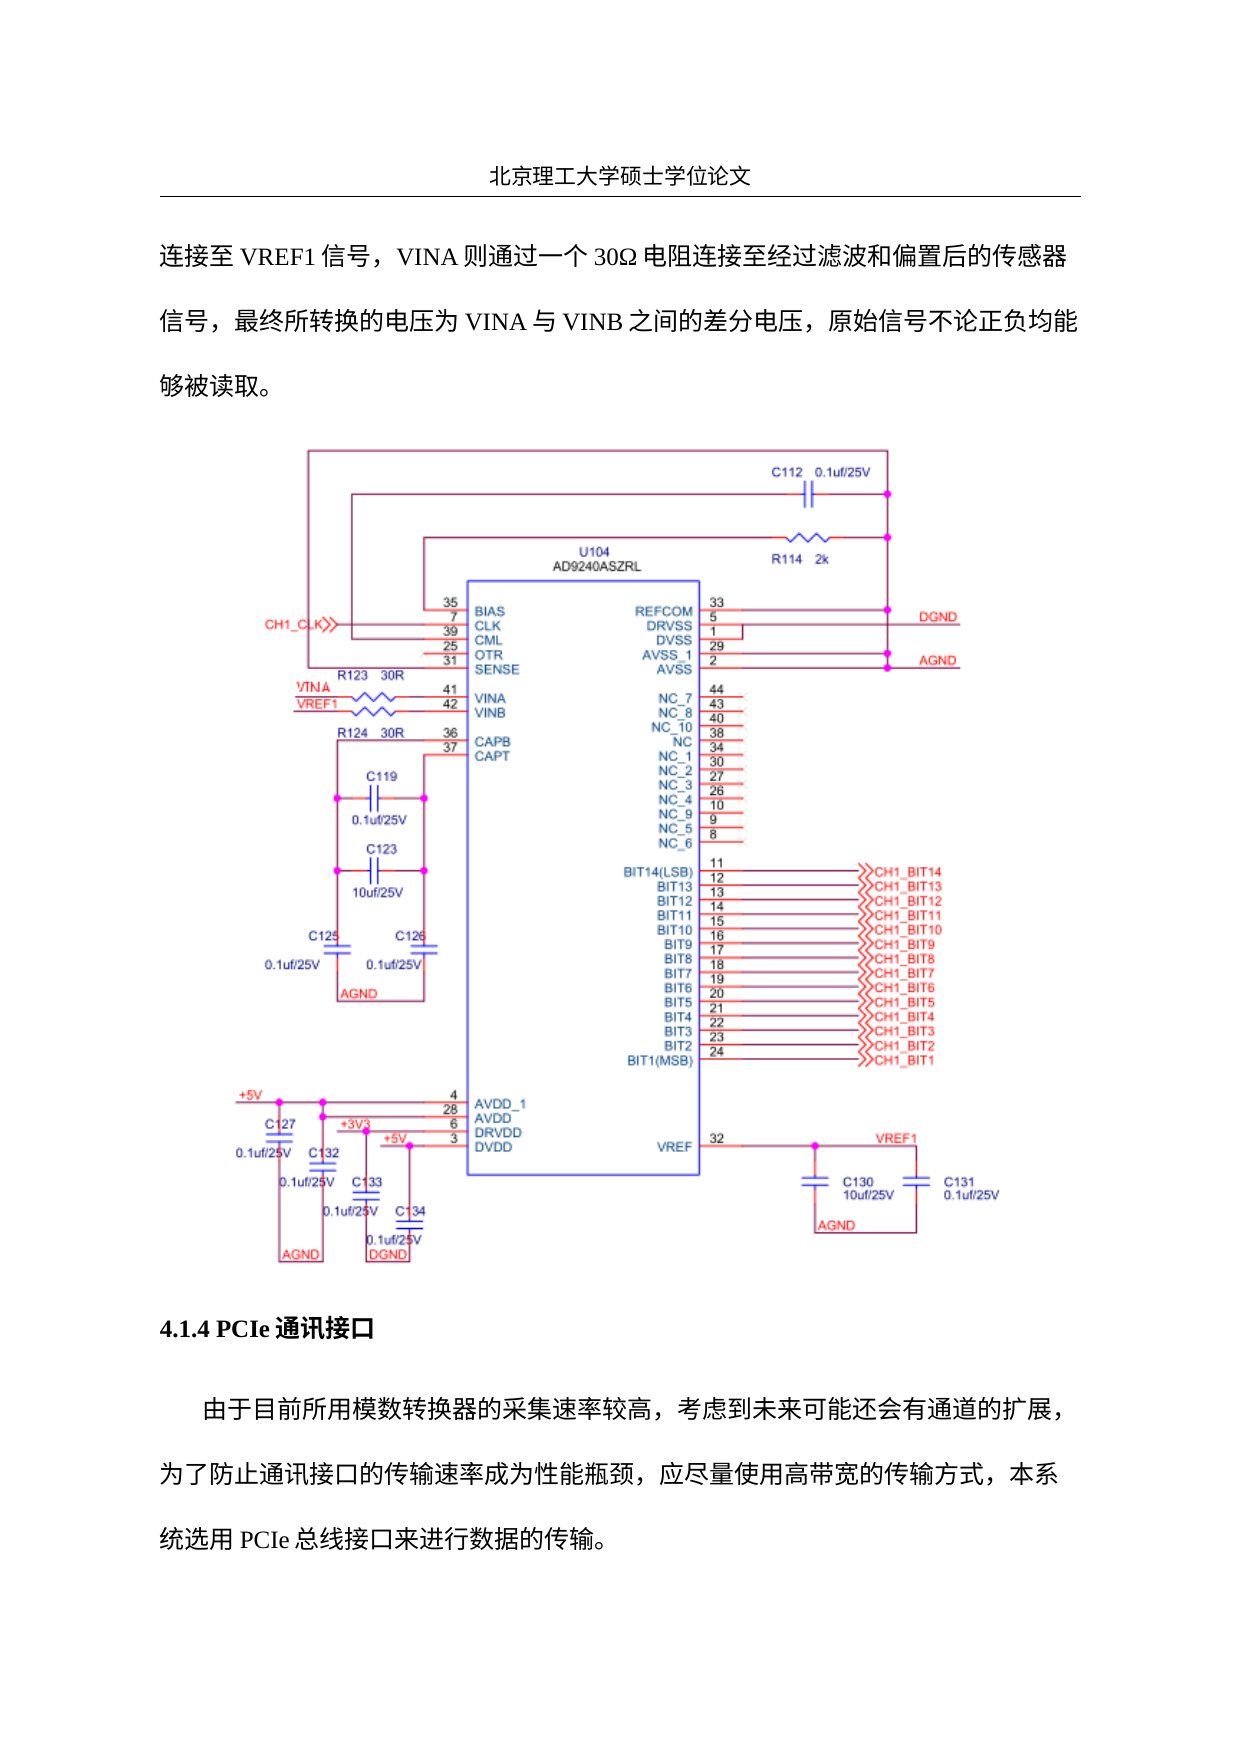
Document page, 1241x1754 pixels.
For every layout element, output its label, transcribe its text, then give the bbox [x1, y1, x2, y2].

text 由于目前所用模数转换器的采集速率较高，考虑到未来可能还会有通道的扩展，为了防止通讯接口的传输速率成为性能瓶颈，应尽量使用高带宽的传输方式，本系统选用PCIe总线接口来进行数据的传输。 [159, 1376, 1081, 1571]
text 4.1.4 PCIe通讯接口 [159, 1294, 1081, 1359]
picture [225, 433, 1015, 1274]
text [159, 222, 1081, 417]
